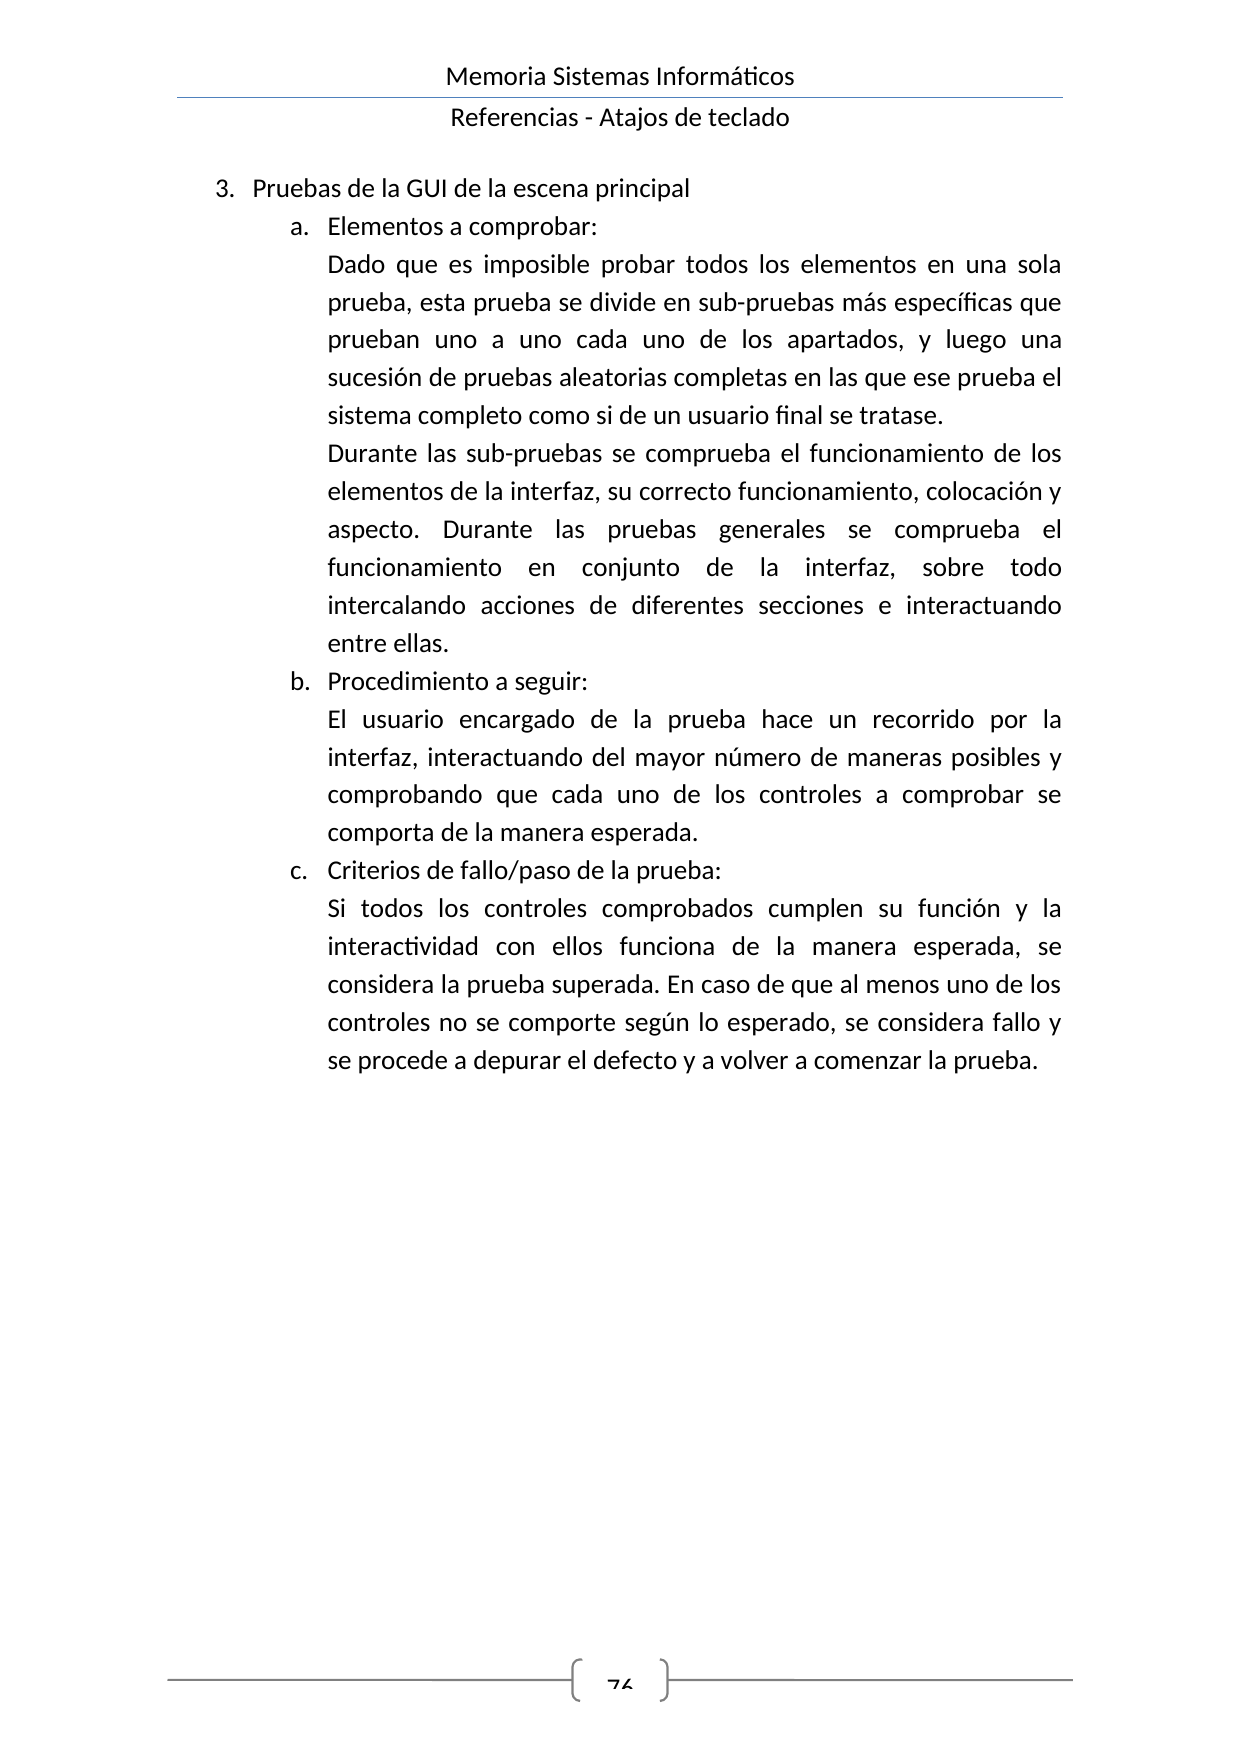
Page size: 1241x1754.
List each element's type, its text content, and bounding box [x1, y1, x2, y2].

list Pruebas de la GUI de la escena principal [215, 171, 1063, 204]
list Criterios de fallo/paso de la prueba: [290, 853, 1063, 887]
list Elementos a comprobar: [290, 209, 1063, 242]
list Procedimiento a seguir: [290, 664, 1063, 697]
list Dado que es imposible probar todos los elementos en una sola prueba, esta prueba se divide en sub-pruebas más específicas que prueban uno a uno cada uno de los apartados, y luego una sucesión de pruebas aleatorias completas en las que ese prueba el sistema completo como si de un usuario final se tratase. [327, 247, 1063, 432]
list Si todos los controles comprobados cumplen su función y la interactividad con ellos funciona de la manera esperada, se considera la prueba superada. En caso de que al menos uno de los controles no se comporte según lo esperado, se considera fallo y se procede a depurar el defecto y a volver a comenzar la prueba. [327, 891, 1063, 1076]
list El usuario encargado de la prueba hace un recorrido por la interfaz, interactuando del mayor número de maneras posibles y comprobando que cada uno de los controles a comprobar se comporta de la manera esperada. [327, 702, 1063, 849]
list Durante las sub-pruebas se comprueba el funcionamiento de los elementos de la interfaz, su correcto funcionamiento, colocación y aspecto. Durante las pruebas generales se comprueba el funcionamiento en conjunto de la interfaz, sobre todo intercalando acciones de diferentes secciones e interactuando entre ellas. [327, 436, 1063, 659]
